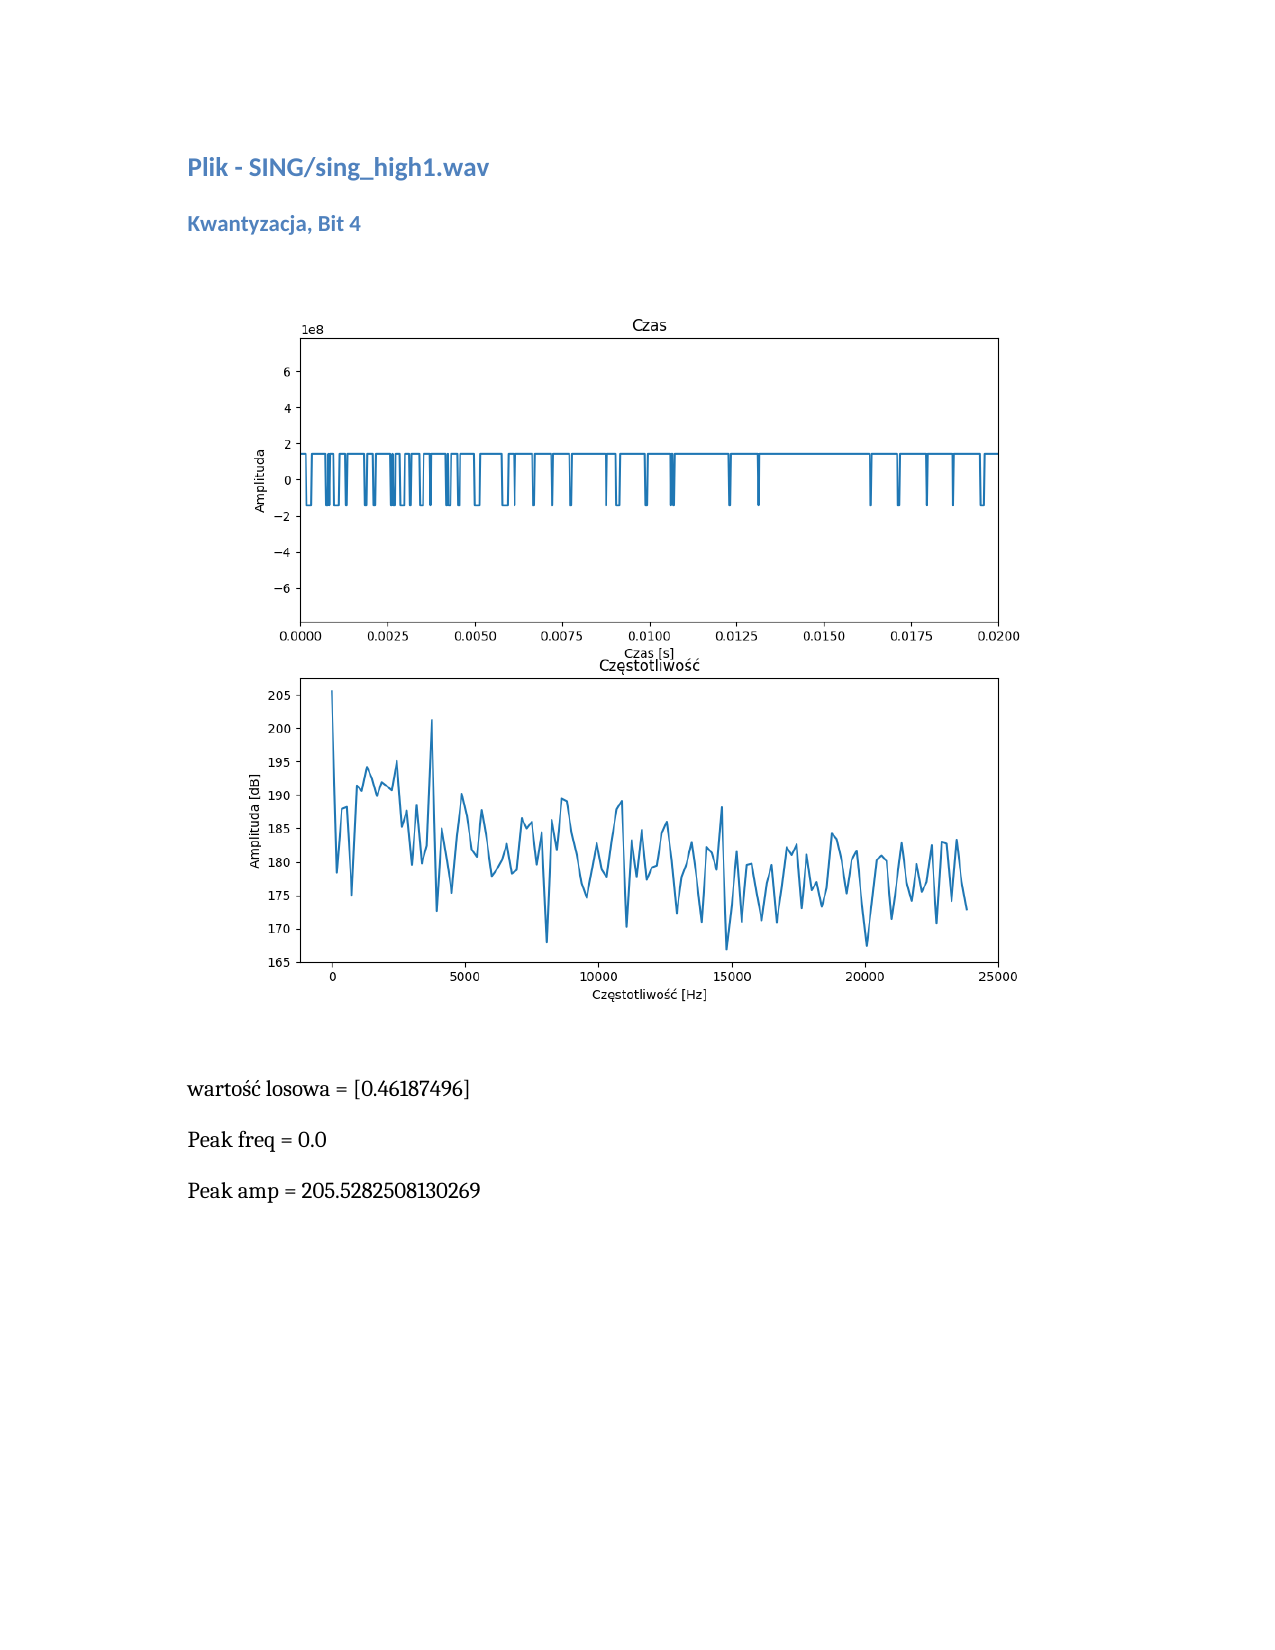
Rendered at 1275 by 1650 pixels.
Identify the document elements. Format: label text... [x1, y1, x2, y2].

subtitle Plik - SING/sing_high1.wav [187, 150, 1087, 183]
picture [187, 241, 1088, 1051]
text Peak amp = 205.5282508130269 [187, 1178, 1087, 1204]
text Peak freq = 0.0 [187, 1127, 1087, 1153]
subtitle Kwantyzacja, Bit 4 [187, 209, 1087, 237]
text wartość losowa = [0.46187496] [187, 1076, 1087, 1102]
